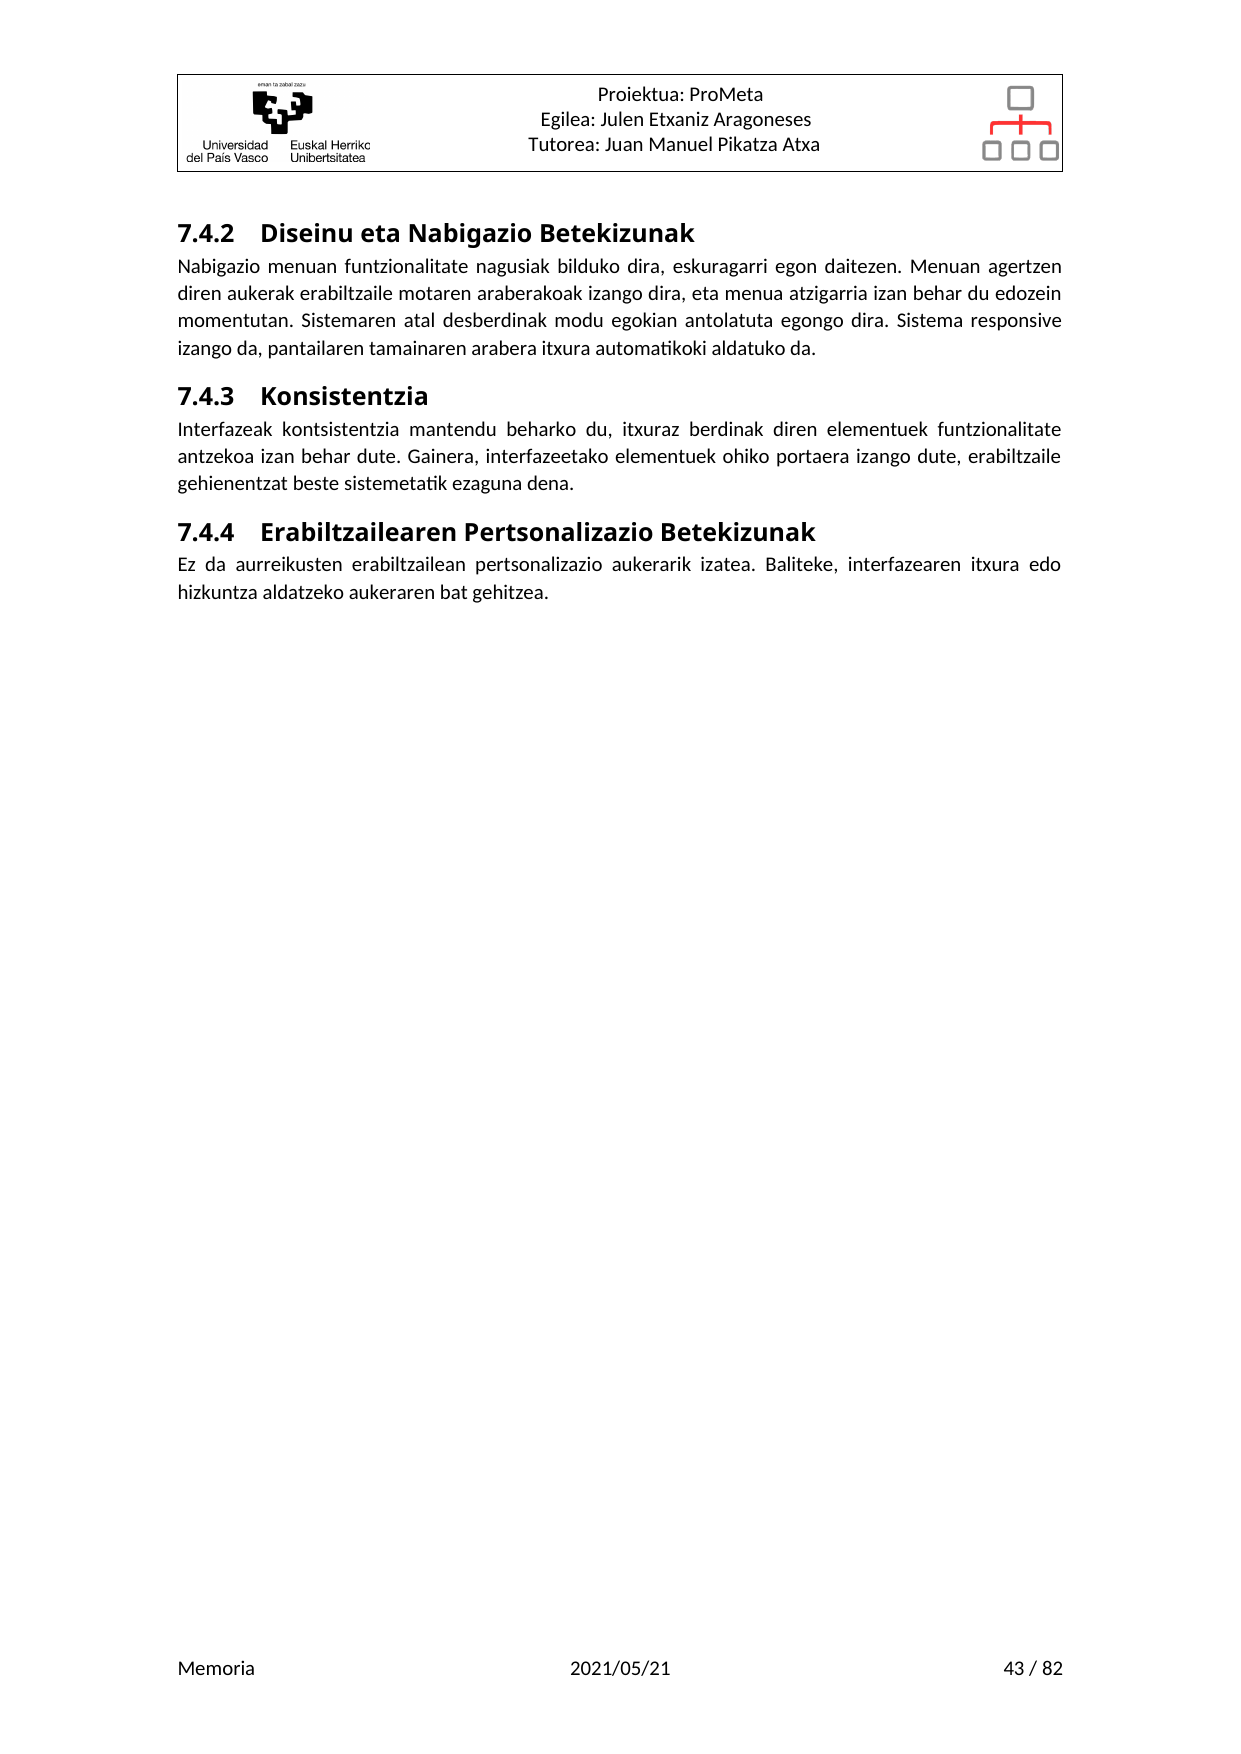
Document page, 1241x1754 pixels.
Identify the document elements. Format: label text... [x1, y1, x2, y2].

text Interfazeak kontsistentzia mantendu beharko du, itxuraz berdinak diren elementuek funtzionalitate antzekoa izan behar dute. Gainera, interfazeetako elementuek ohiko portaera izango dute, erabiltzaile gehienentzat beste sistemetatik ezaguna dena. [177, 416, 1063, 496]
subtitle Konsistentzia [177, 379, 1063, 413]
text Nabigazio menuan funtzionalitate nagusiak bilduko dira, eskuragarri egon daitezen. Menuan agertzen diren aukerak erabiltzaile motaren araberakoak izango dira, eta menua atzigarria izan behar du edozein momentutan. Sistemaren atal desberdinak modu egokian antolatuta egongo dira. Sistema responsive izango da, pantailaren tamainaren arabera itxura automatikoki aldatuko da. [177, 253, 1063, 360]
subtitle Erabiltzailearen Pertsonalizazio Betekizunak [177, 515, 1063, 549]
picture [182, 80, 370, 162]
text Ez da aurreikusten erabiltzailean pertsonalizazio aukerarik izatea. Baliteke, interfazearen itxura edo hizkuntza aldatzeko aukeraren bat gehitzea. [177, 551, 1063, 604]
subtitle Diseinu eta Nabigazio Betekizunak [177, 216, 1063, 250]
picture [978, 80, 1060, 162]
